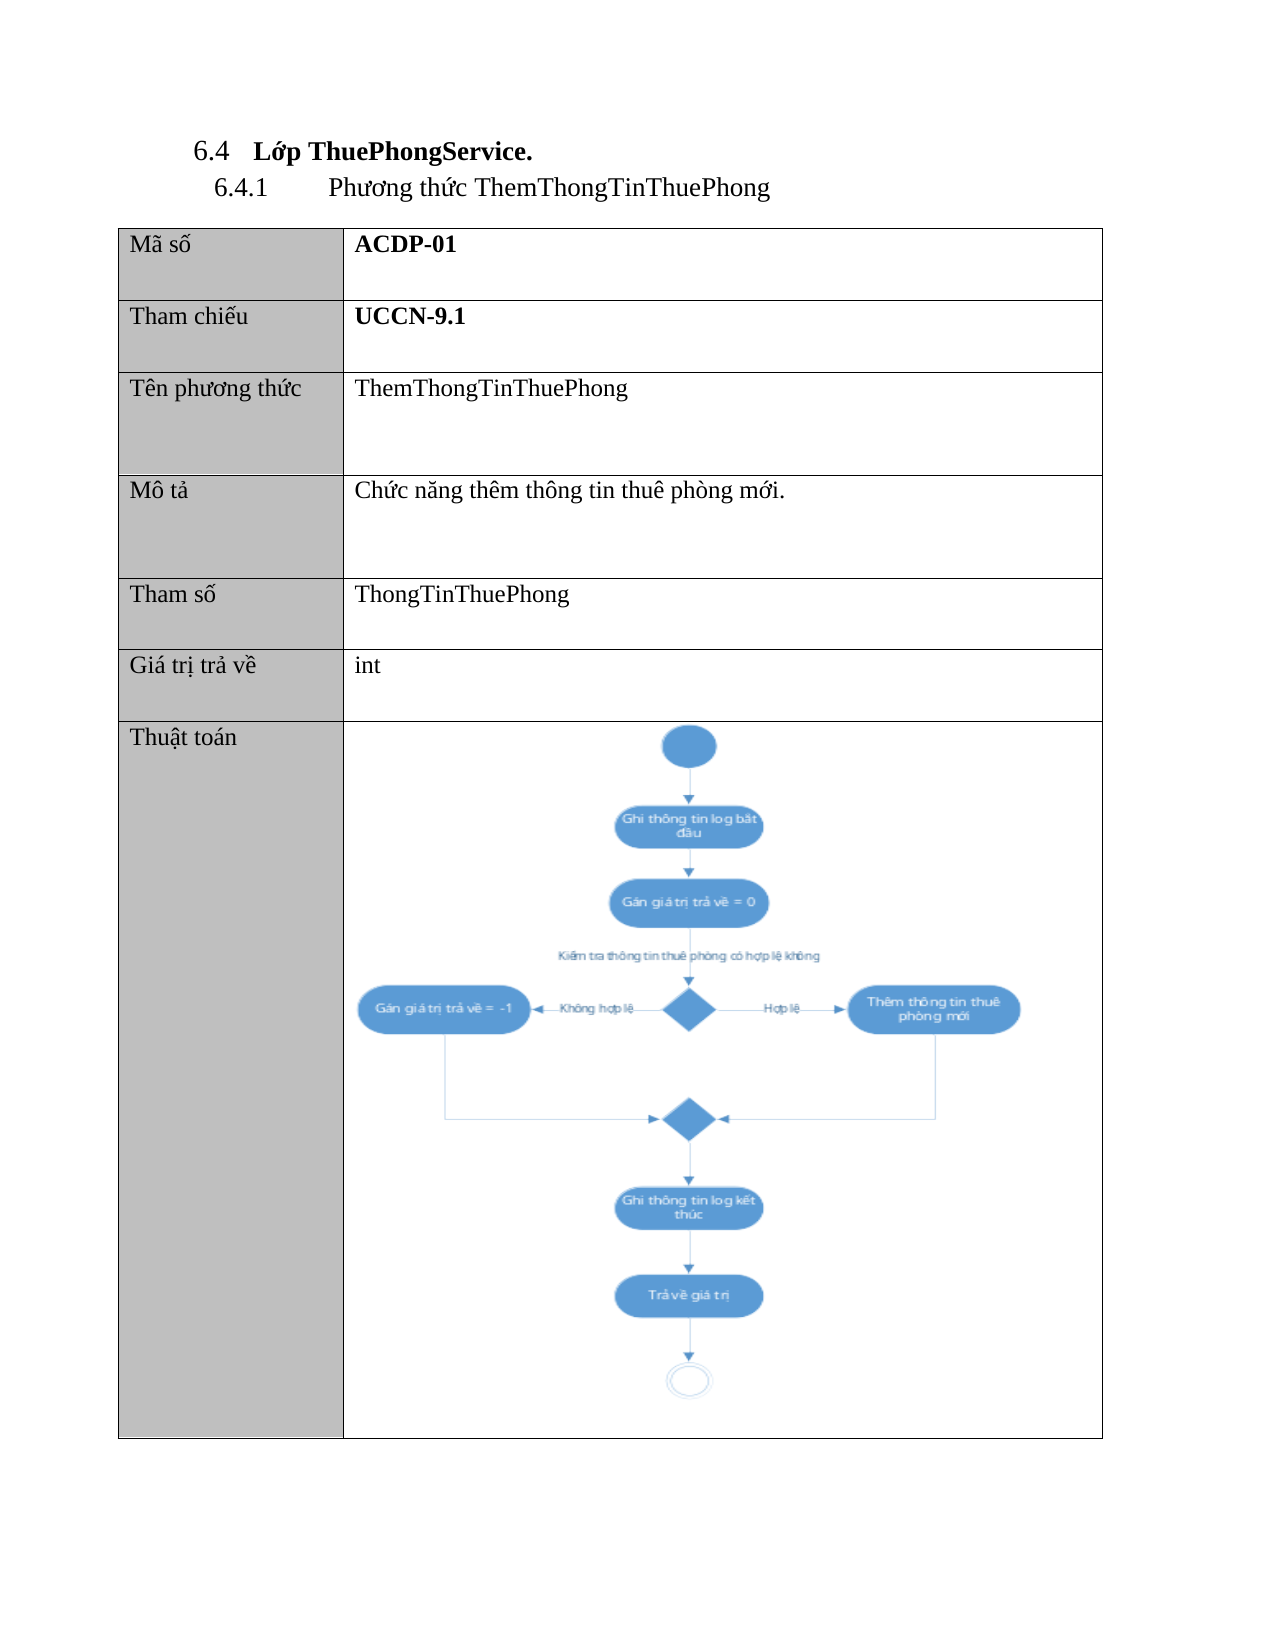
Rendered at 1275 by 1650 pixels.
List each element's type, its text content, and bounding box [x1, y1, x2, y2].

table_cell ThongTinThuePhong [344, 579, 1102, 649]
table_cell int [344, 650, 1102, 721]
table_cell Mô tả [119, 476, 343, 578]
text Lớp ThuePhongService. [193, 133, 1137, 166]
table_cell Giá trị trả về [119, 650, 343, 721]
table_cell UCCN-9.1 [344, 301, 1102, 372]
table_header ACDP-01 [344, 229, 1102, 300]
table_cell Tham chiếu [119, 301, 343, 372]
table_header Mã số [119, 229, 343, 300]
table_cell Tham số [119, 579, 343, 649]
table_cell Tên phương thức [119, 373, 343, 474]
list Phương thức ThemThongTinThuePhong [268, 171, 1137, 203]
table_cell ThemThongTinThuePhong [344, 373, 1102, 474]
table_cell Chức năng thêm thông tin thuê phòng mới. [344, 476, 1102, 578]
table_cell [344, 722, 1102, 1437]
table_cell Thuật toán [119, 722, 343, 1437]
